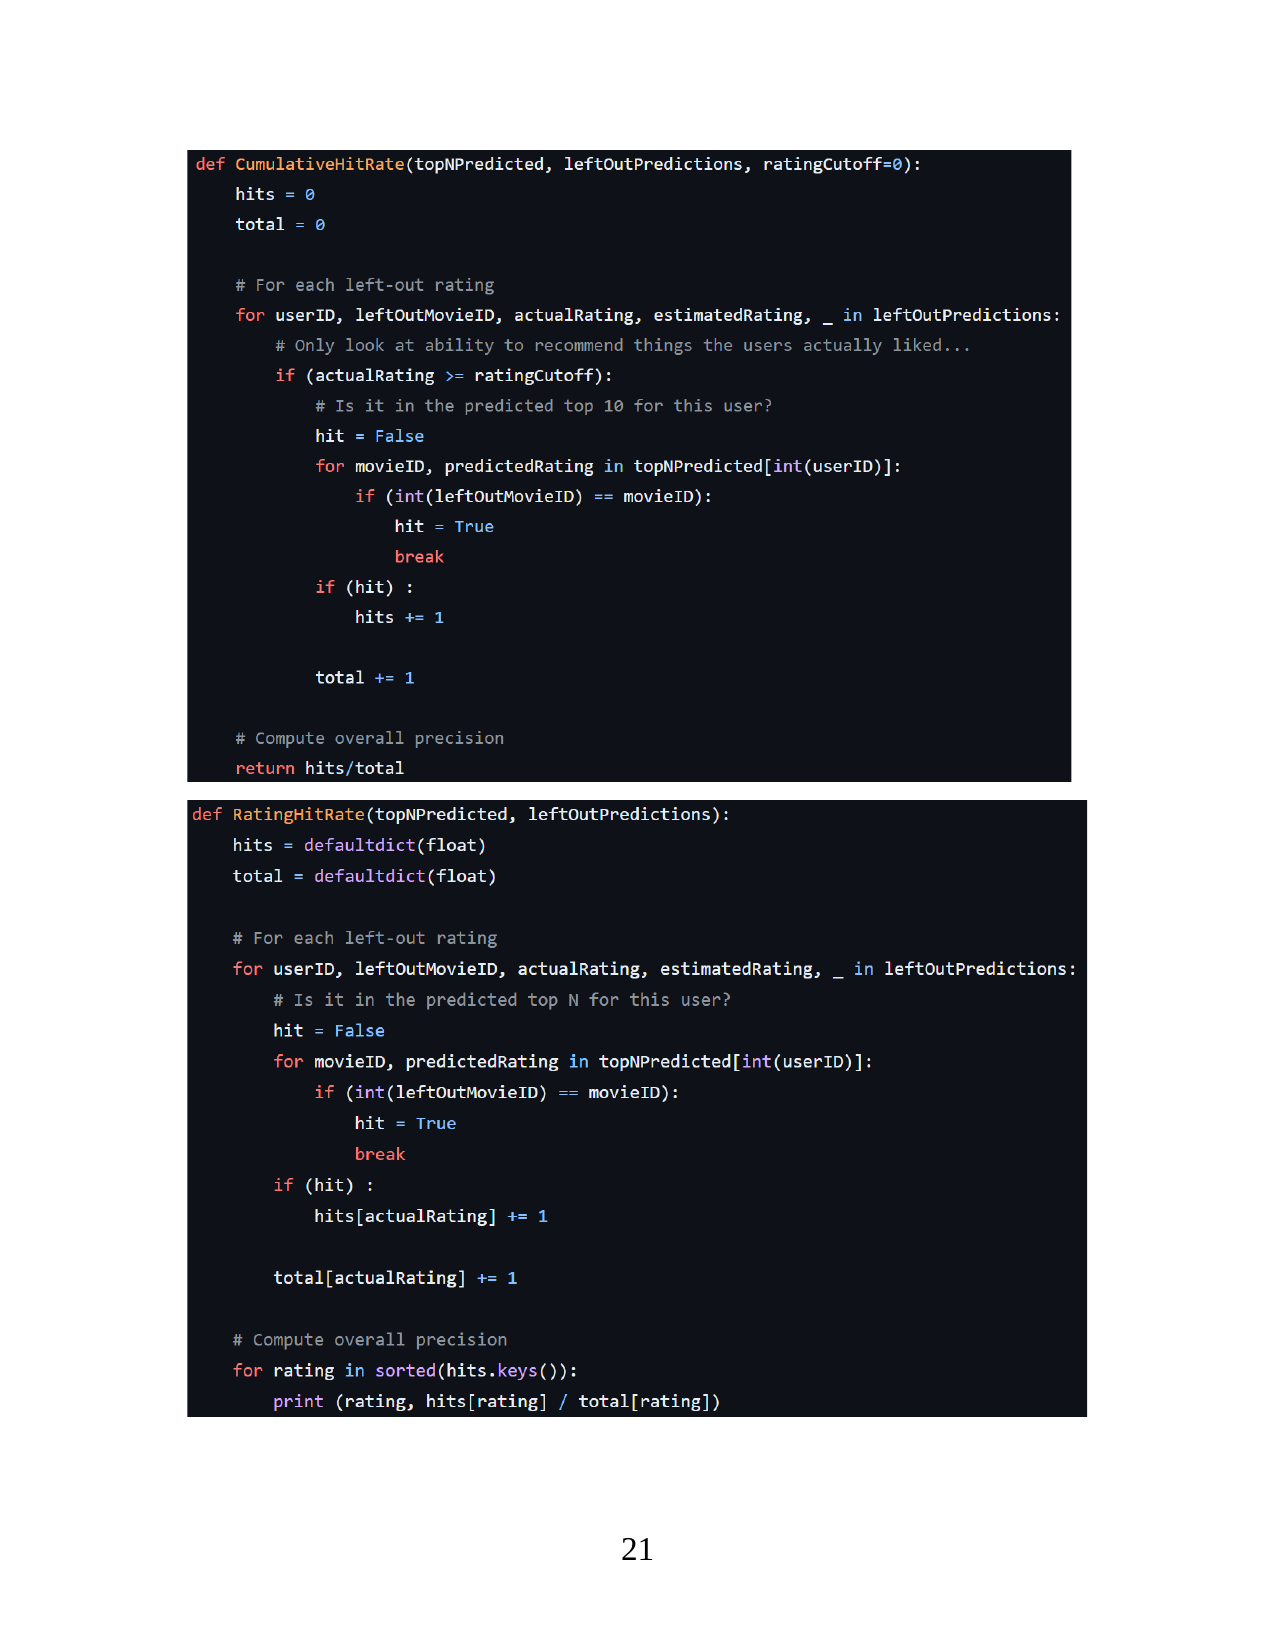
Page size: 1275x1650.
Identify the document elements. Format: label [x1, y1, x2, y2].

picture [187, 800, 1088, 1417]
picture [187, 150, 1072, 782]
